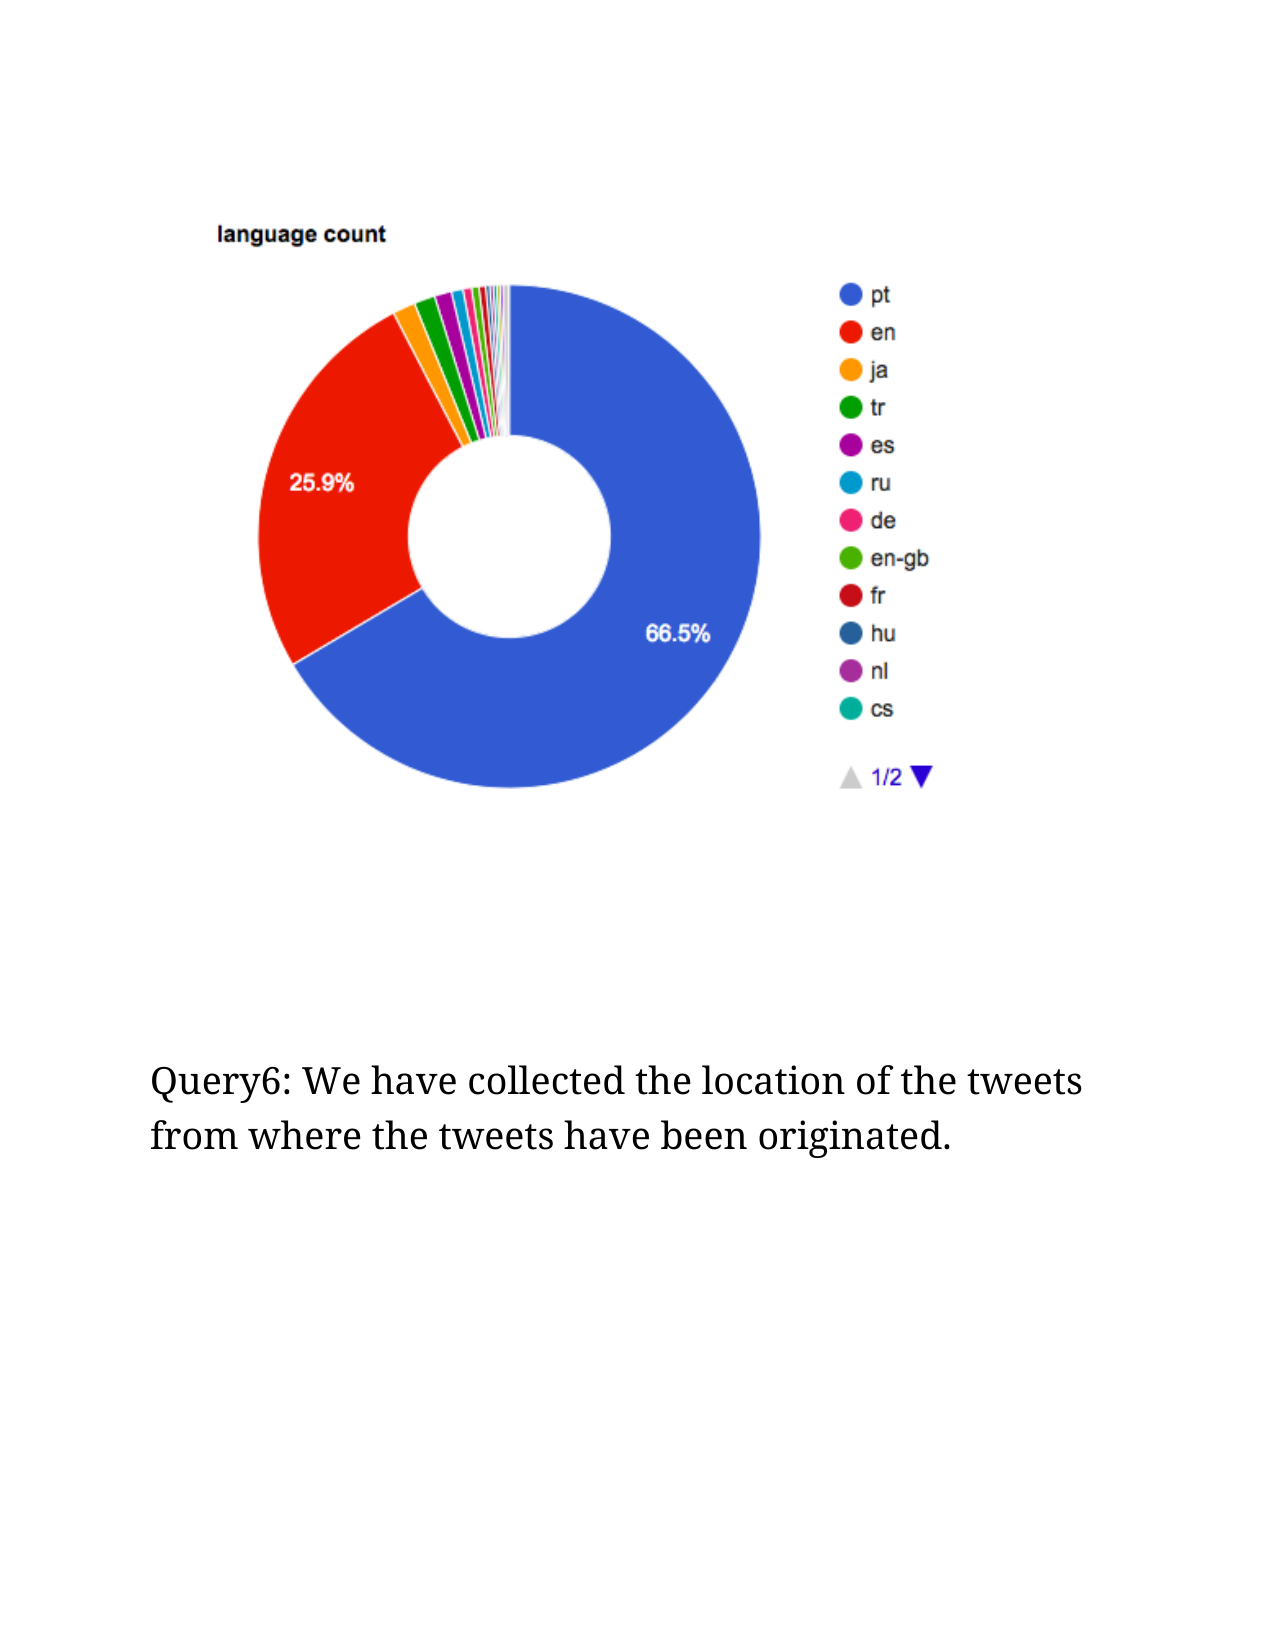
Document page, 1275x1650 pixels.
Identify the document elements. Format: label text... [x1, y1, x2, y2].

picture [150, 150, 1125, 1036]
text Query6: We have collected the location of the tweets from where the tweets have been originated. [150, 1054, 1125, 1160]
